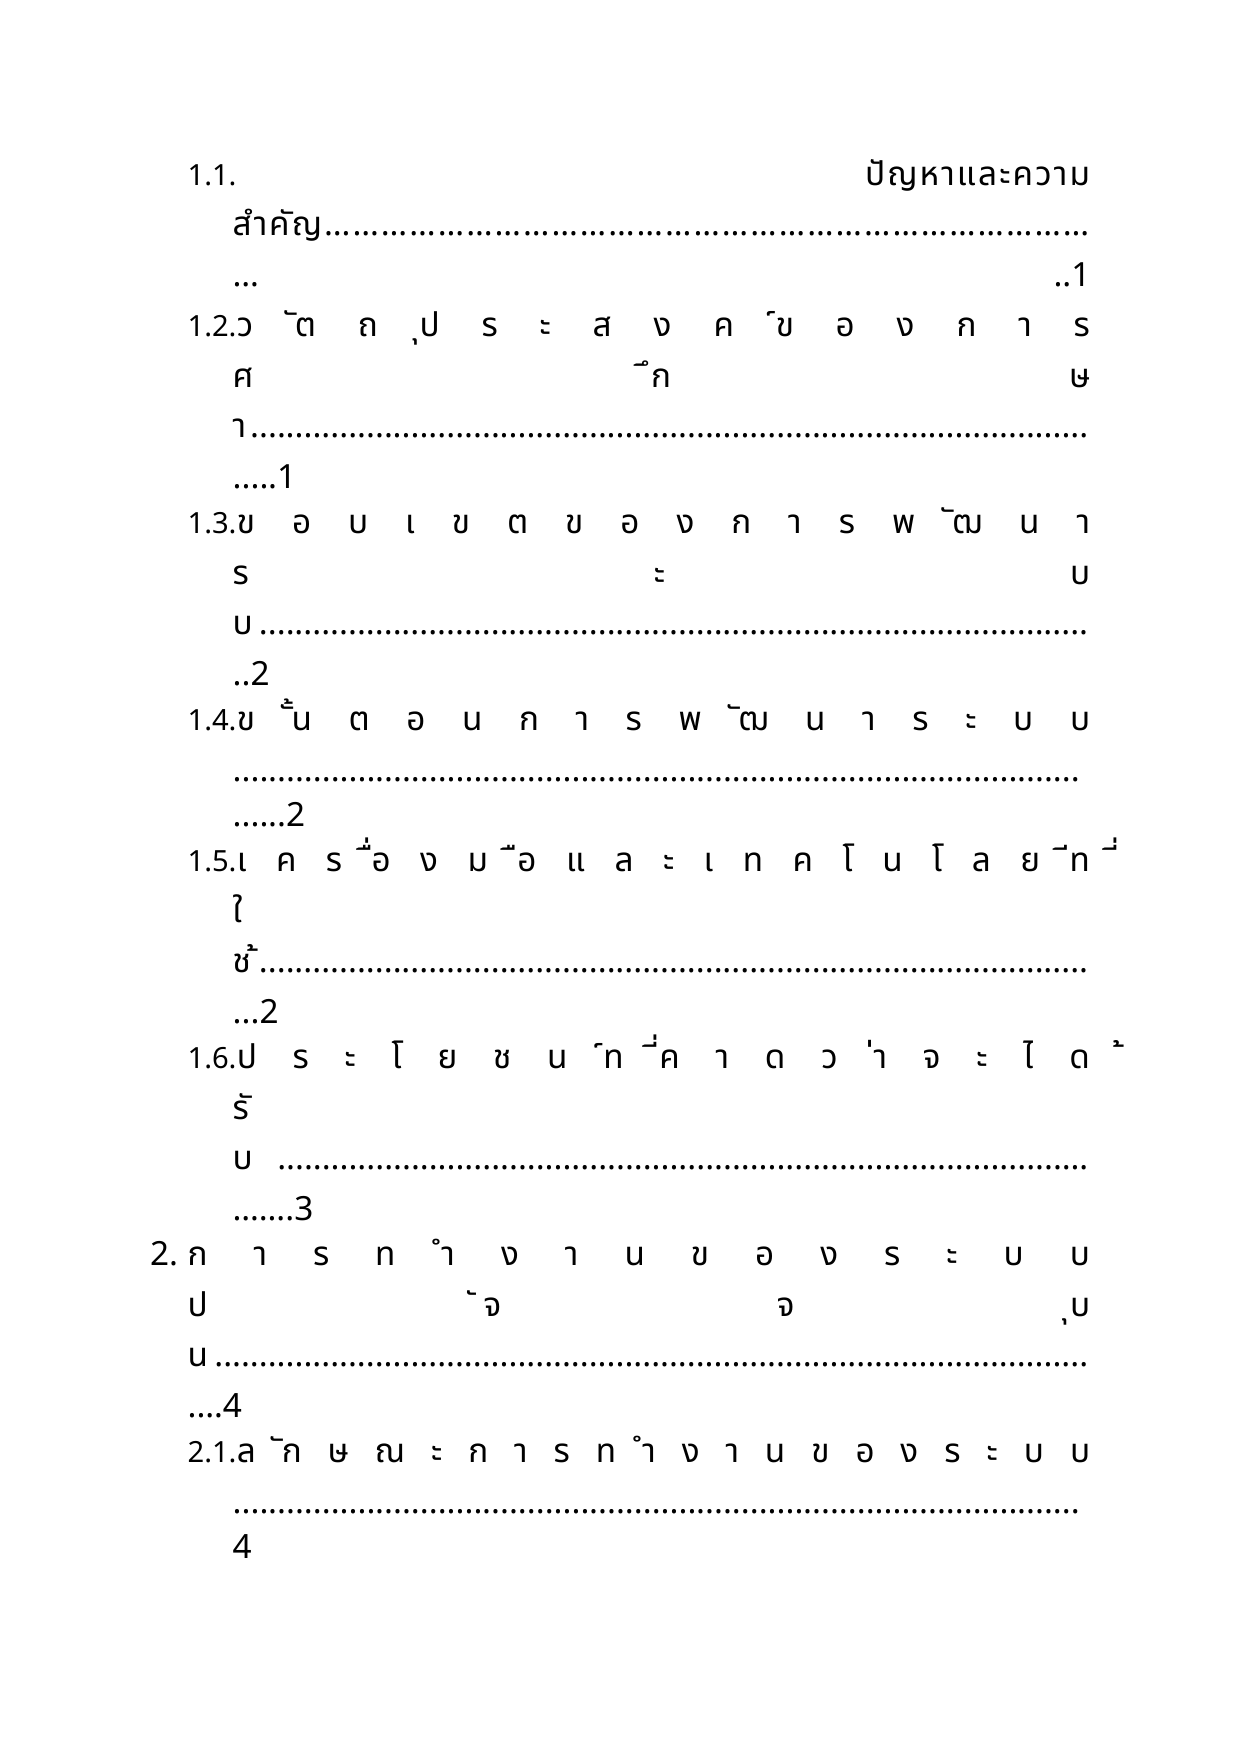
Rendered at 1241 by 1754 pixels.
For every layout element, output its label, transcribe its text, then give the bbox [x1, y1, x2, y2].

list การทำงานของระบบปัจจุบัน...................................................................................................…4 [150, 1230, 1090, 1427]
list เครื่องมือและเทคโนโลยีที่ใช้................................................................................................2 [187, 836, 1090, 1033]
list ปัญหาและความสำคัญ…………………………………………………………………………..1 [187, 150, 1090, 301]
list วัตถุประสงค์ของการศึกษา...................................................................................................1 [187, 301, 1090, 498]
list ขอบเขตของการพัฒนาระบบ...............................................................................................2 [187, 498, 1090, 695]
list ขั้นตอนการพัฒนาระบบ .....................................................................................................2 [187, 695, 1090, 836]
list ประโยชน์ที่คาดว่าจะได้รับ........................................................................................……….3 [187, 1033, 1090, 1230]
list ลักษณะการทำงานของระบบ ...............................................................................................4 [187, 1427, 1090, 1568]
